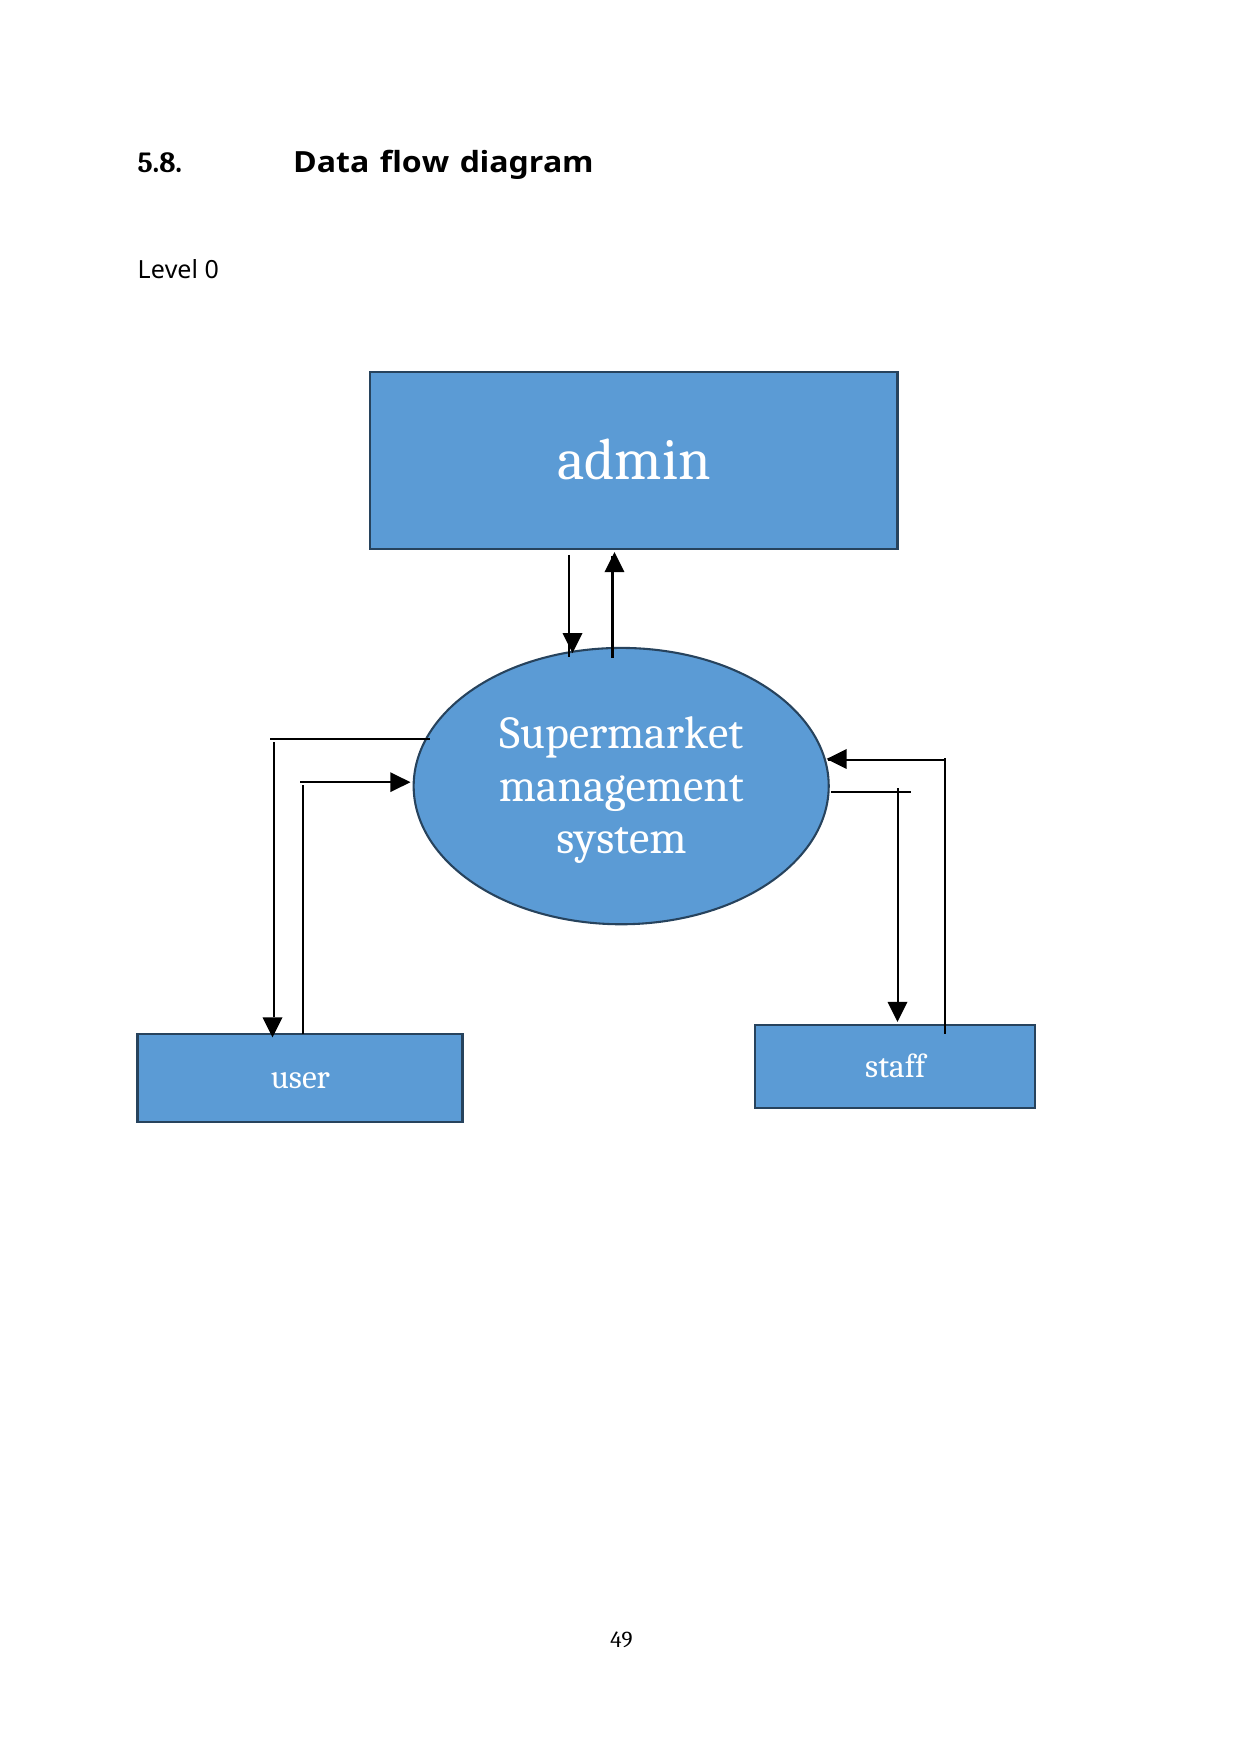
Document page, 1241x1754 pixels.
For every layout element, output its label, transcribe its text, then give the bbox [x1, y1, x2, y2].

subtitle Data flow diagram [137, 142, 1092, 181]
text Level 0 [137, 252, 1092, 286]
